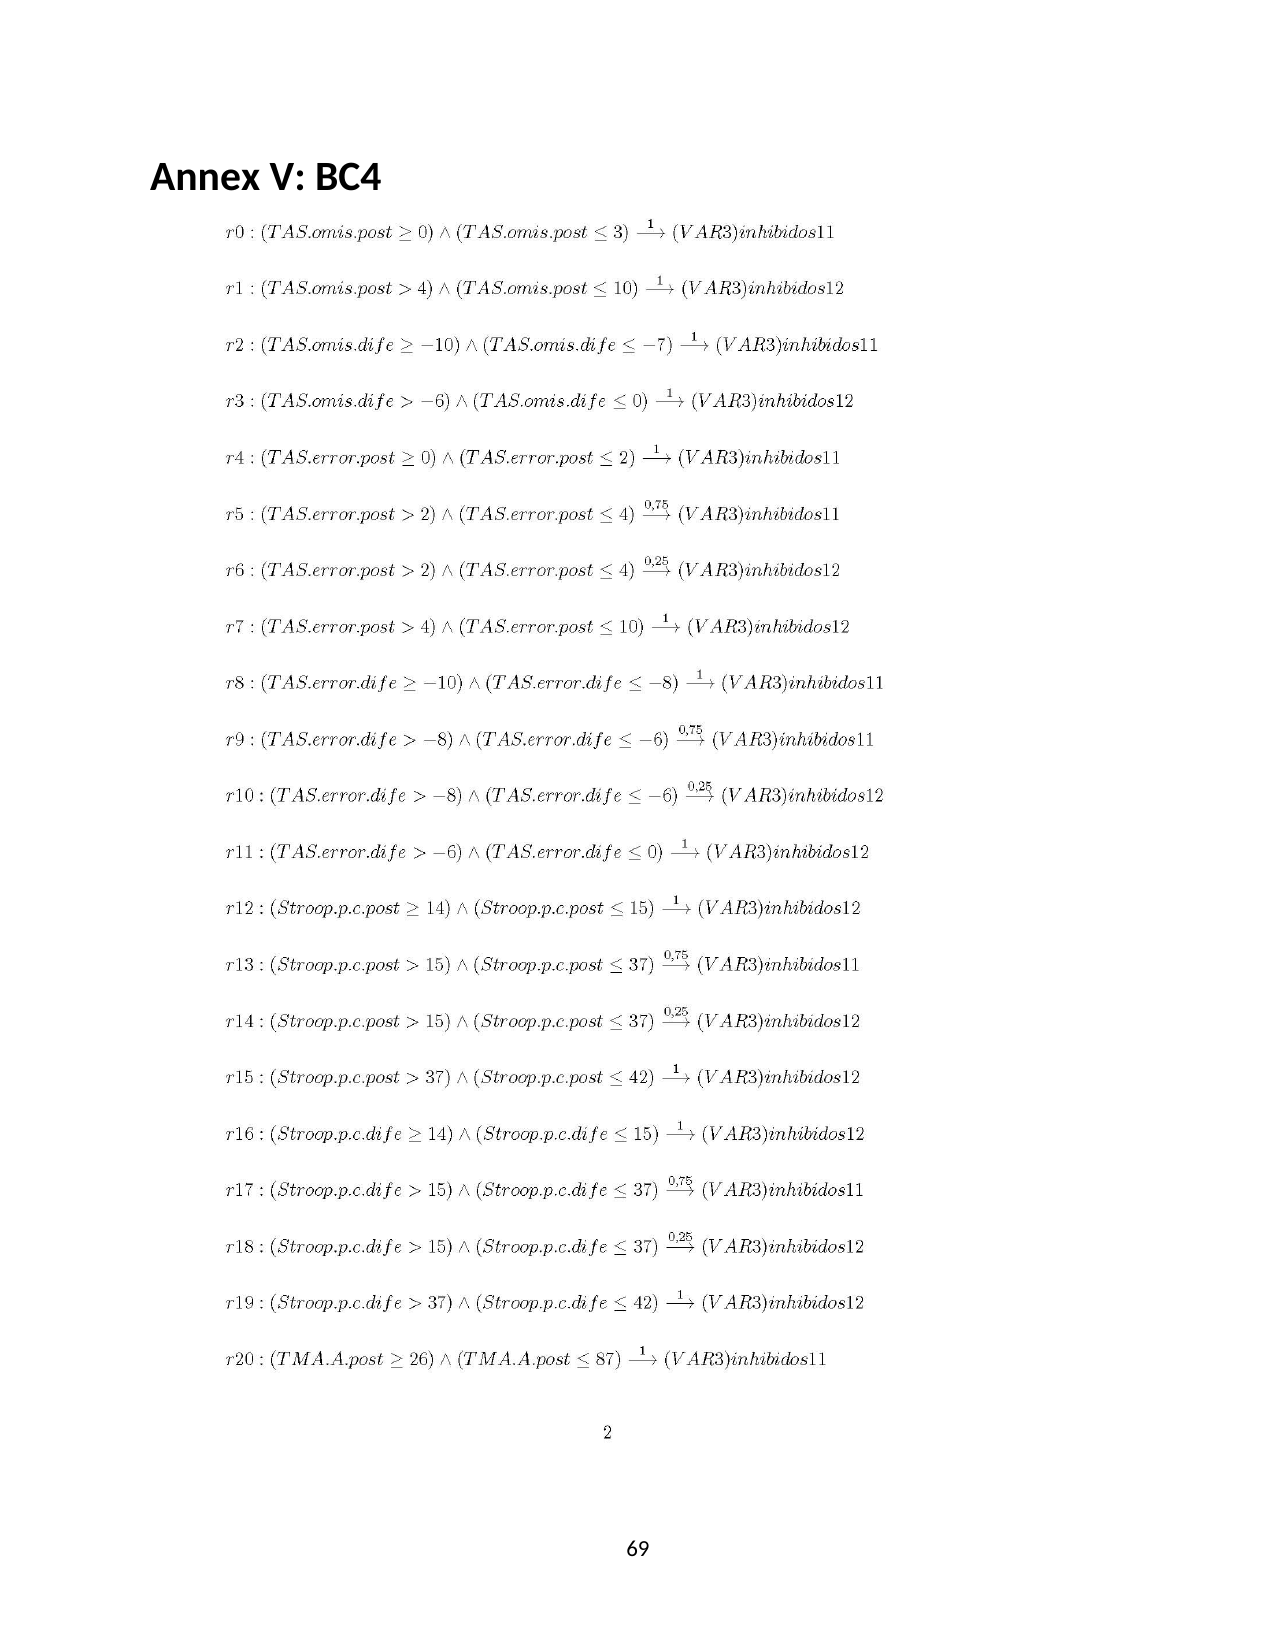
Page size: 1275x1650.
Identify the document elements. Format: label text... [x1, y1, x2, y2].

picture [150, 205, 1106, 1467]
